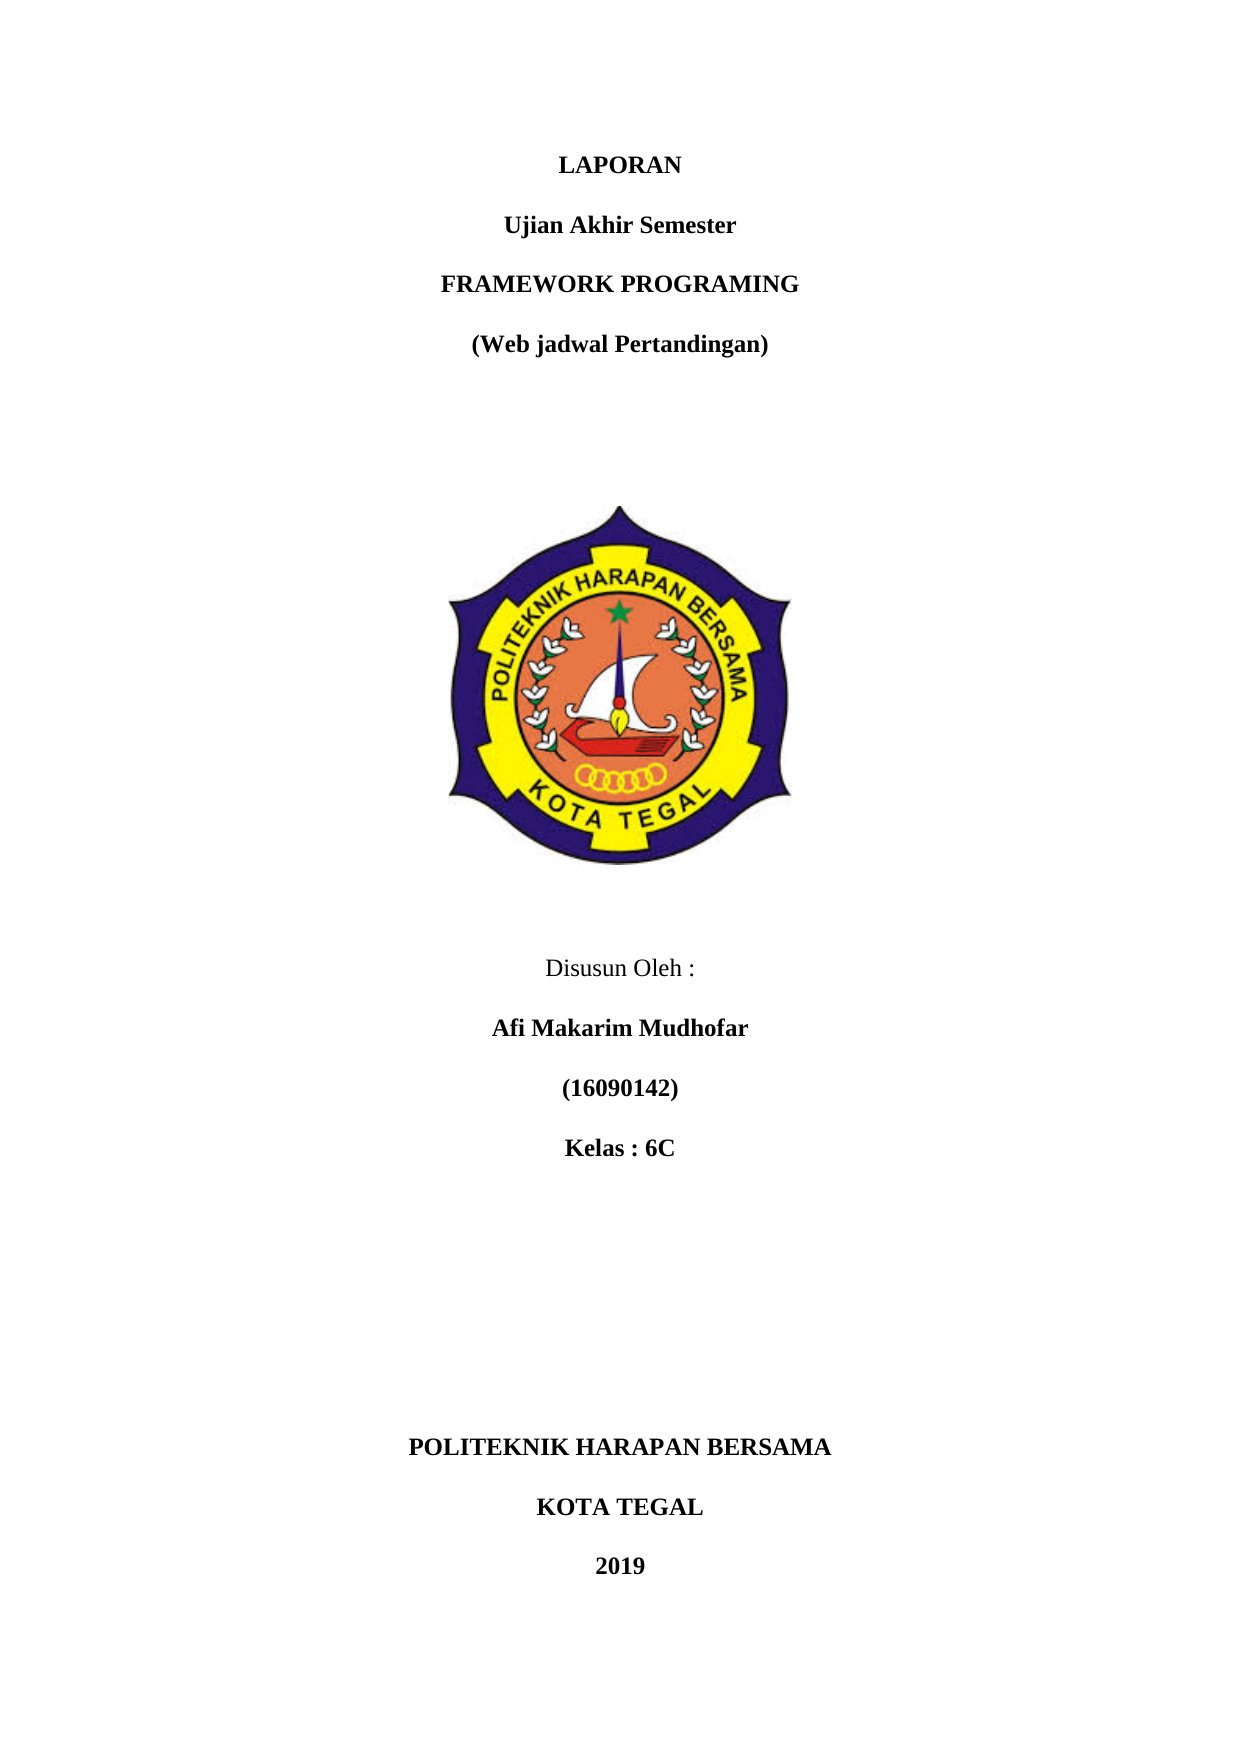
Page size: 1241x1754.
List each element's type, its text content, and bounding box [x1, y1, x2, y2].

text Ujian Akhir Semester [150, 210, 1090, 238]
text KOTA TEGAL [150, 1492, 1090, 1520]
text Afi Makarim Mudhofar [150, 1013, 1090, 1042]
text (16090142) [150, 1073, 1090, 1102]
text LAPORAN [150, 150, 1090, 179]
text 2019 [150, 1551, 1090, 1580]
picture [448, 506, 792, 865]
text (Web jadwal Pertandingan) [150, 329, 1090, 358]
text Disusun Oleh : [150, 953, 1090, 982]
text POLITEKNIK HARAPAN BERSAMA [150, 1432, 1090, 1461]
text FRAMEWORK PROGRAMING [150, 269, 1090, 298]
text Kelas : 6C [150, 1133, 1090, 1162]
